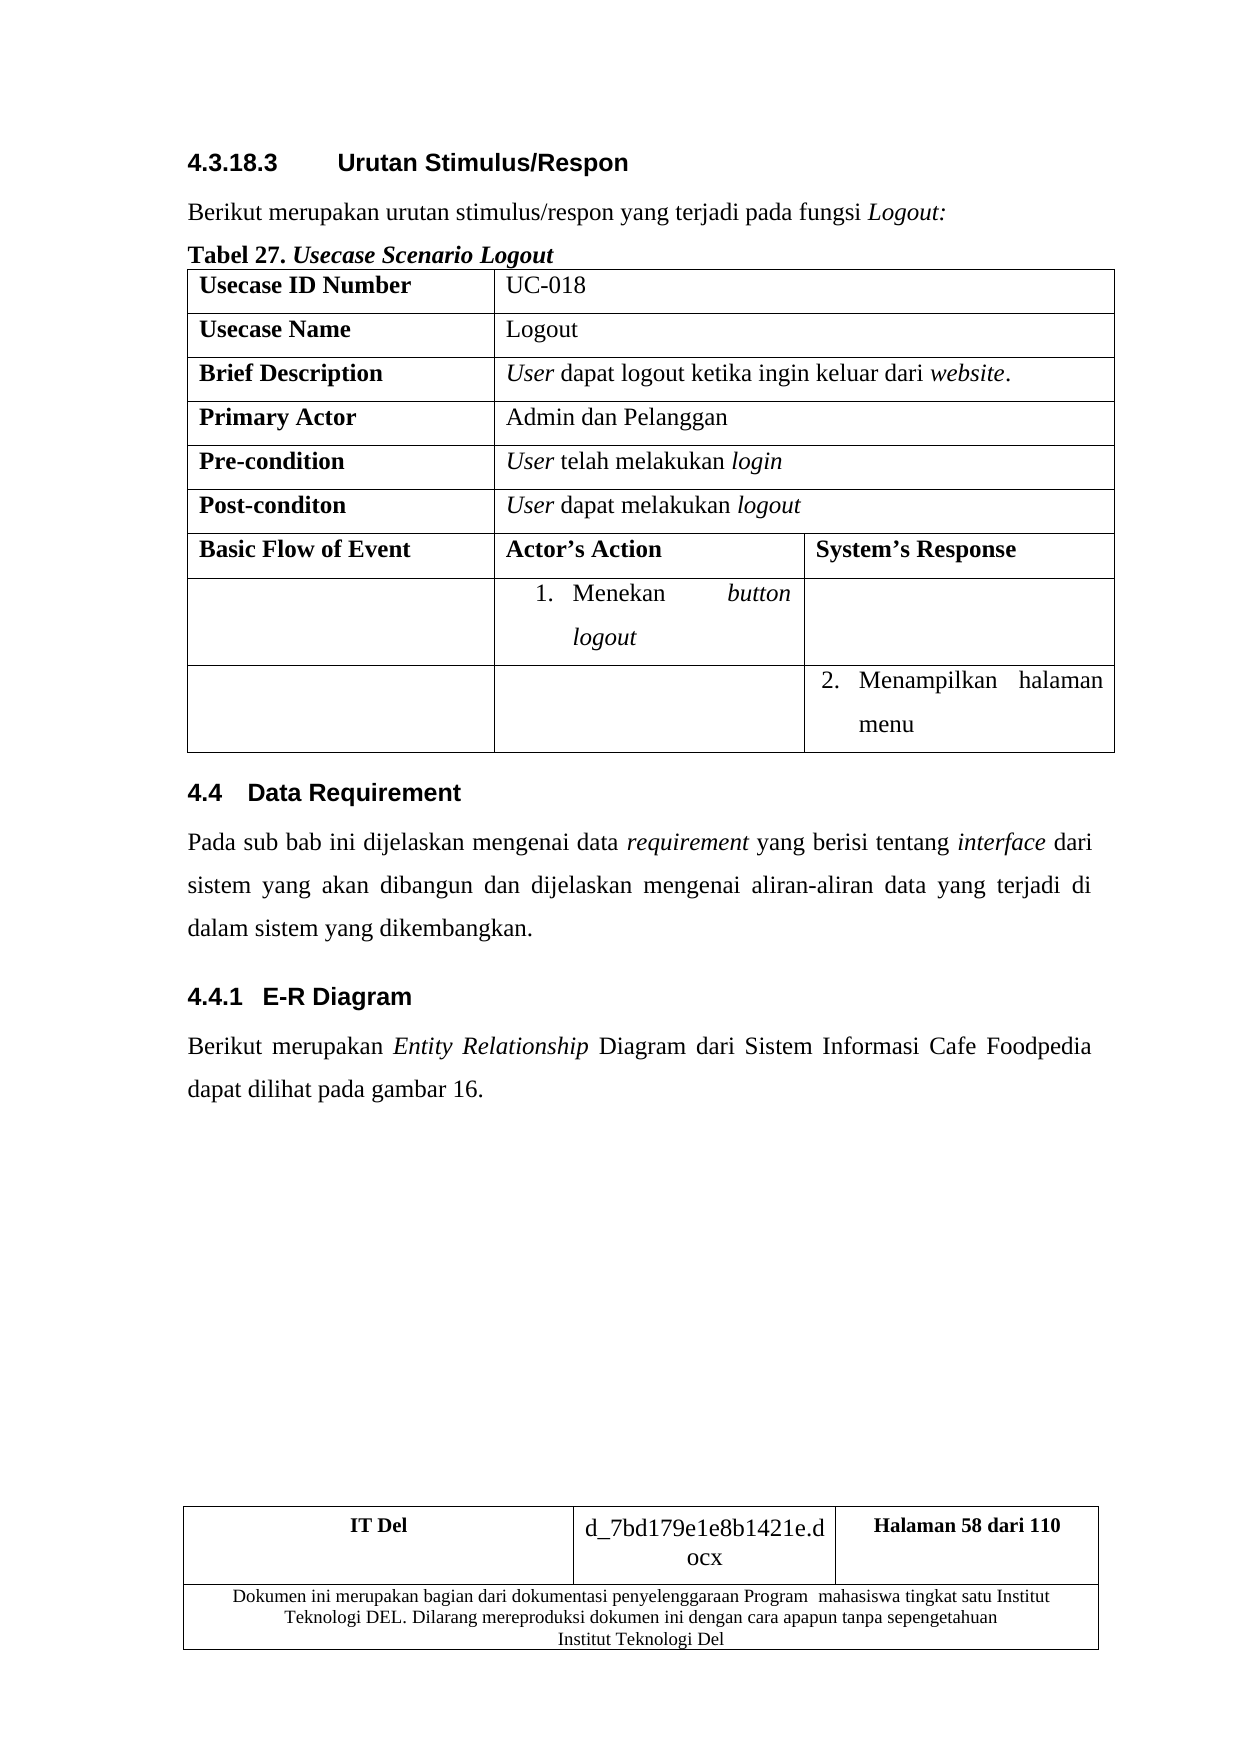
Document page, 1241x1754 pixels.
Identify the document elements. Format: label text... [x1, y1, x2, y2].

table_header UC-018 [495, 270, 1114, 313]
table_cell Usecase Name [188, 314, 494, 357]
table_cell Menampilkan halaman menu [805, 666, 1114, 752]
table_cell [188, 666, 494, 752]
subtitle E-R Diagram [187, 982, 1092, 1010]
table_cell [805, 579, 1114, 664]
text Pada sub bab ini dijelaskan mengenai data requirement yang berisi tentang interface dari sistem yang akan dibangun dan dijelaskan mengenai aliran-aliran data yang terjadi di dalam sistem yang dikembangkan. [187, 827, 1092, 942]
table_cell Basic Flow of Event [188, 534, 494, 577]
table_cell User dapat melakukan logout [495, 490, 1114, 533]
table_cell Actor’s Action [495, 534, 804, 577]
table_cell System’s Response [805, 534, 1114, 577]
table_cell Pre-condition [188, 446, 494, 489]
table_cell [188, 579, 494, 664]
table_cell Admin dan Pelanggan [495, 402, 1114, 445]
text Berikut merupakan Entity Relationship Diagram dari Sistem Informasi Cafe Foodpedia dapat dilihat pada gambar 16. [187, 1031, 1092, 1103]
table_cell Post-conditon [188, 490, 494, 533]
table_cell Menekan button logout [495, 579, 804, 664]
table_header Usecase ID Number [188, 270, 494, 313]
table_cell Primary Actor [188, 402, 494, 445]
subtitle Data Requirement [187, 778, 1092, 807]
text Tabel 27. Usecase Scenario Logout [187, 240, 1092, 269]
text Berikut merupakan urutan stimulus/respon yang terjadi pada fungsi Logout: [187, 197, 1092, 226]
table_cell [495, 666, 804, 752]
subtitle Urutan Stimulus/Respon [187, 148, 1092, 176]
table_cell User dapat logout ketika ingin keluar dari website. [495, 358, 1114, 401]
table_cell User telah melakukan login [495, 446, 1114, 489]
table_cell Logout [495, 314, 1114, 357]
table_cell Brief Description [188, 358, 494, 401]
